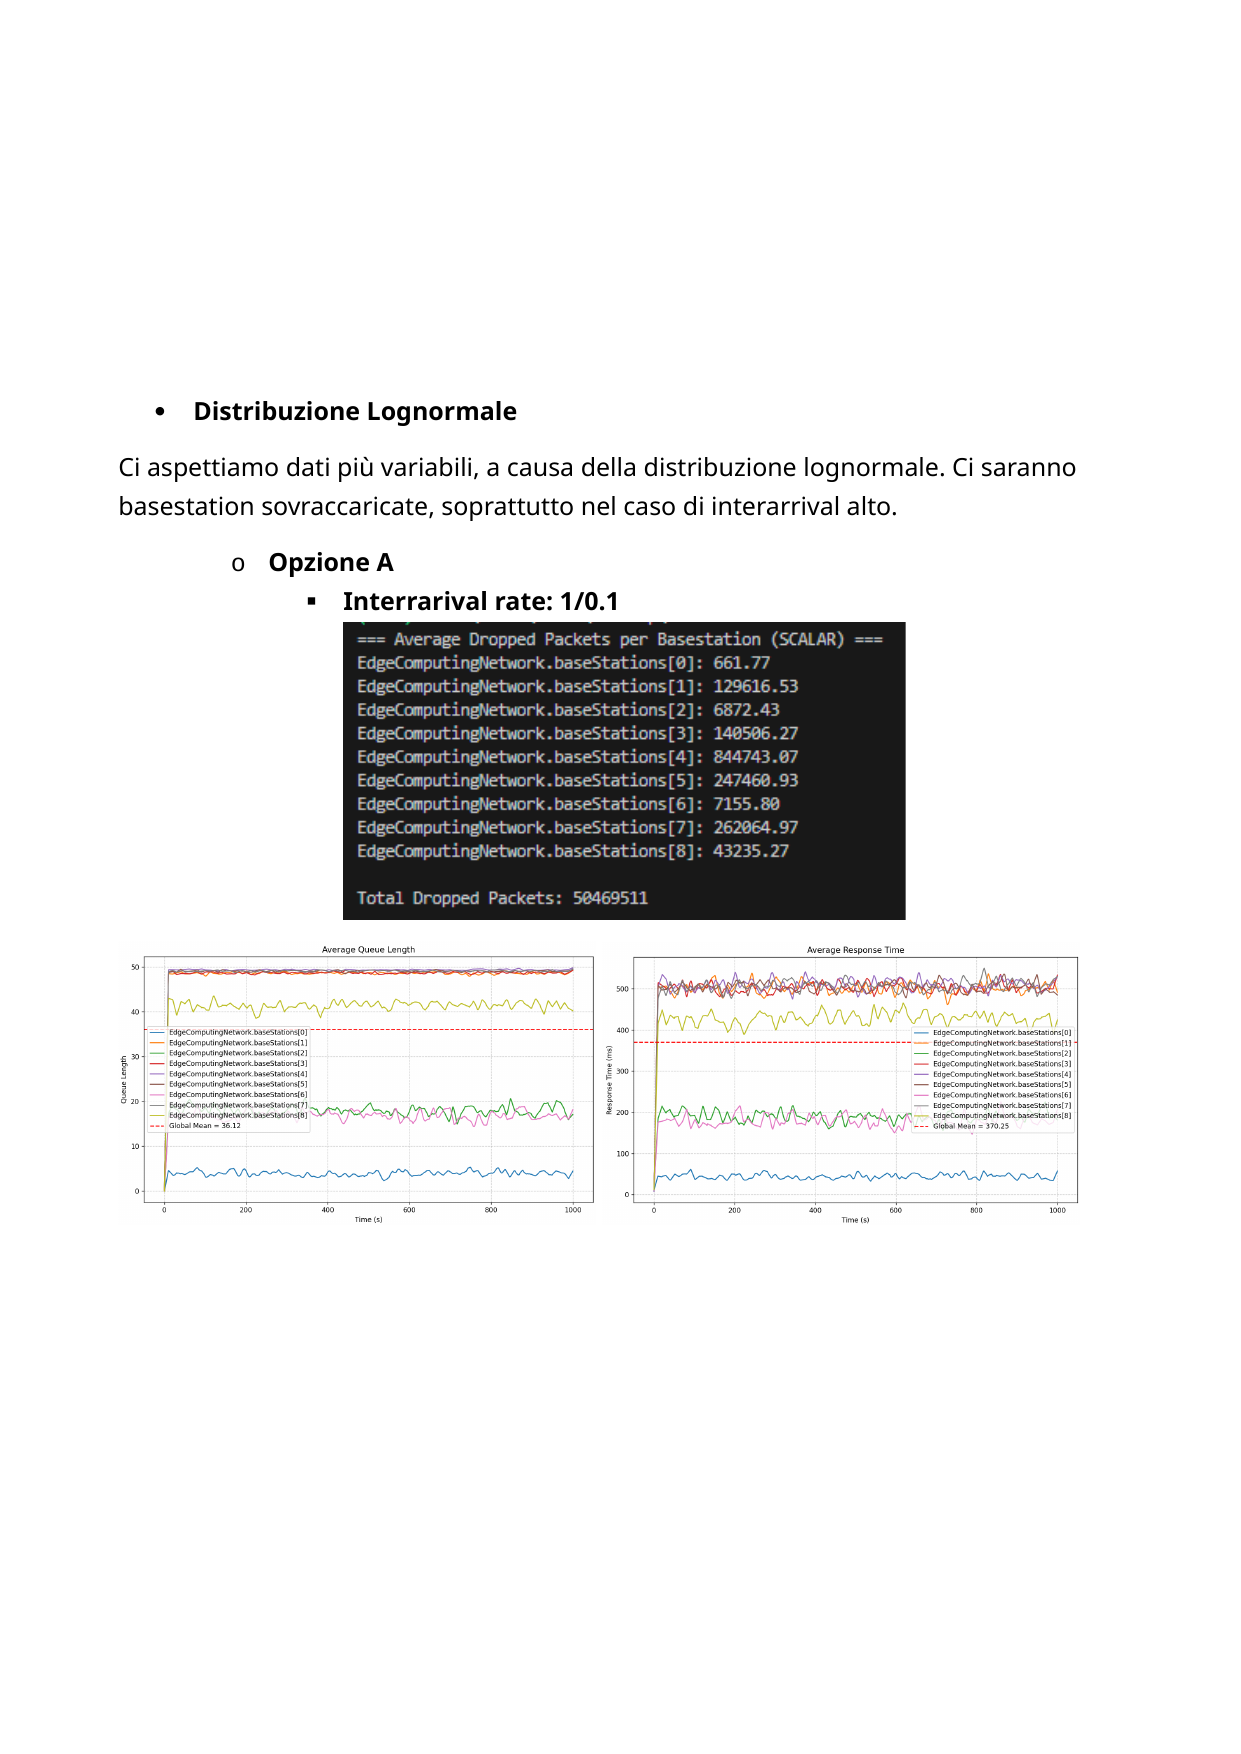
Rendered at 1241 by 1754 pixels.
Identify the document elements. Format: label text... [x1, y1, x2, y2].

list Opzione A [231, 544, 1122, 578]
list Distribuzione Lognormale [156, 393, 1122, 427]
text Ci aspettiamo dati più variabili, a causa della distribuzione lognormale. Ci saranno basestation sovraccaricate, soprattutto nel caso di interarrival alto. [118, 449, 1122, 522]
picture [343, 622, 906, 920]
picture [602, 942, 1080, 1225]
picture [118, 941, 596, 1225]
